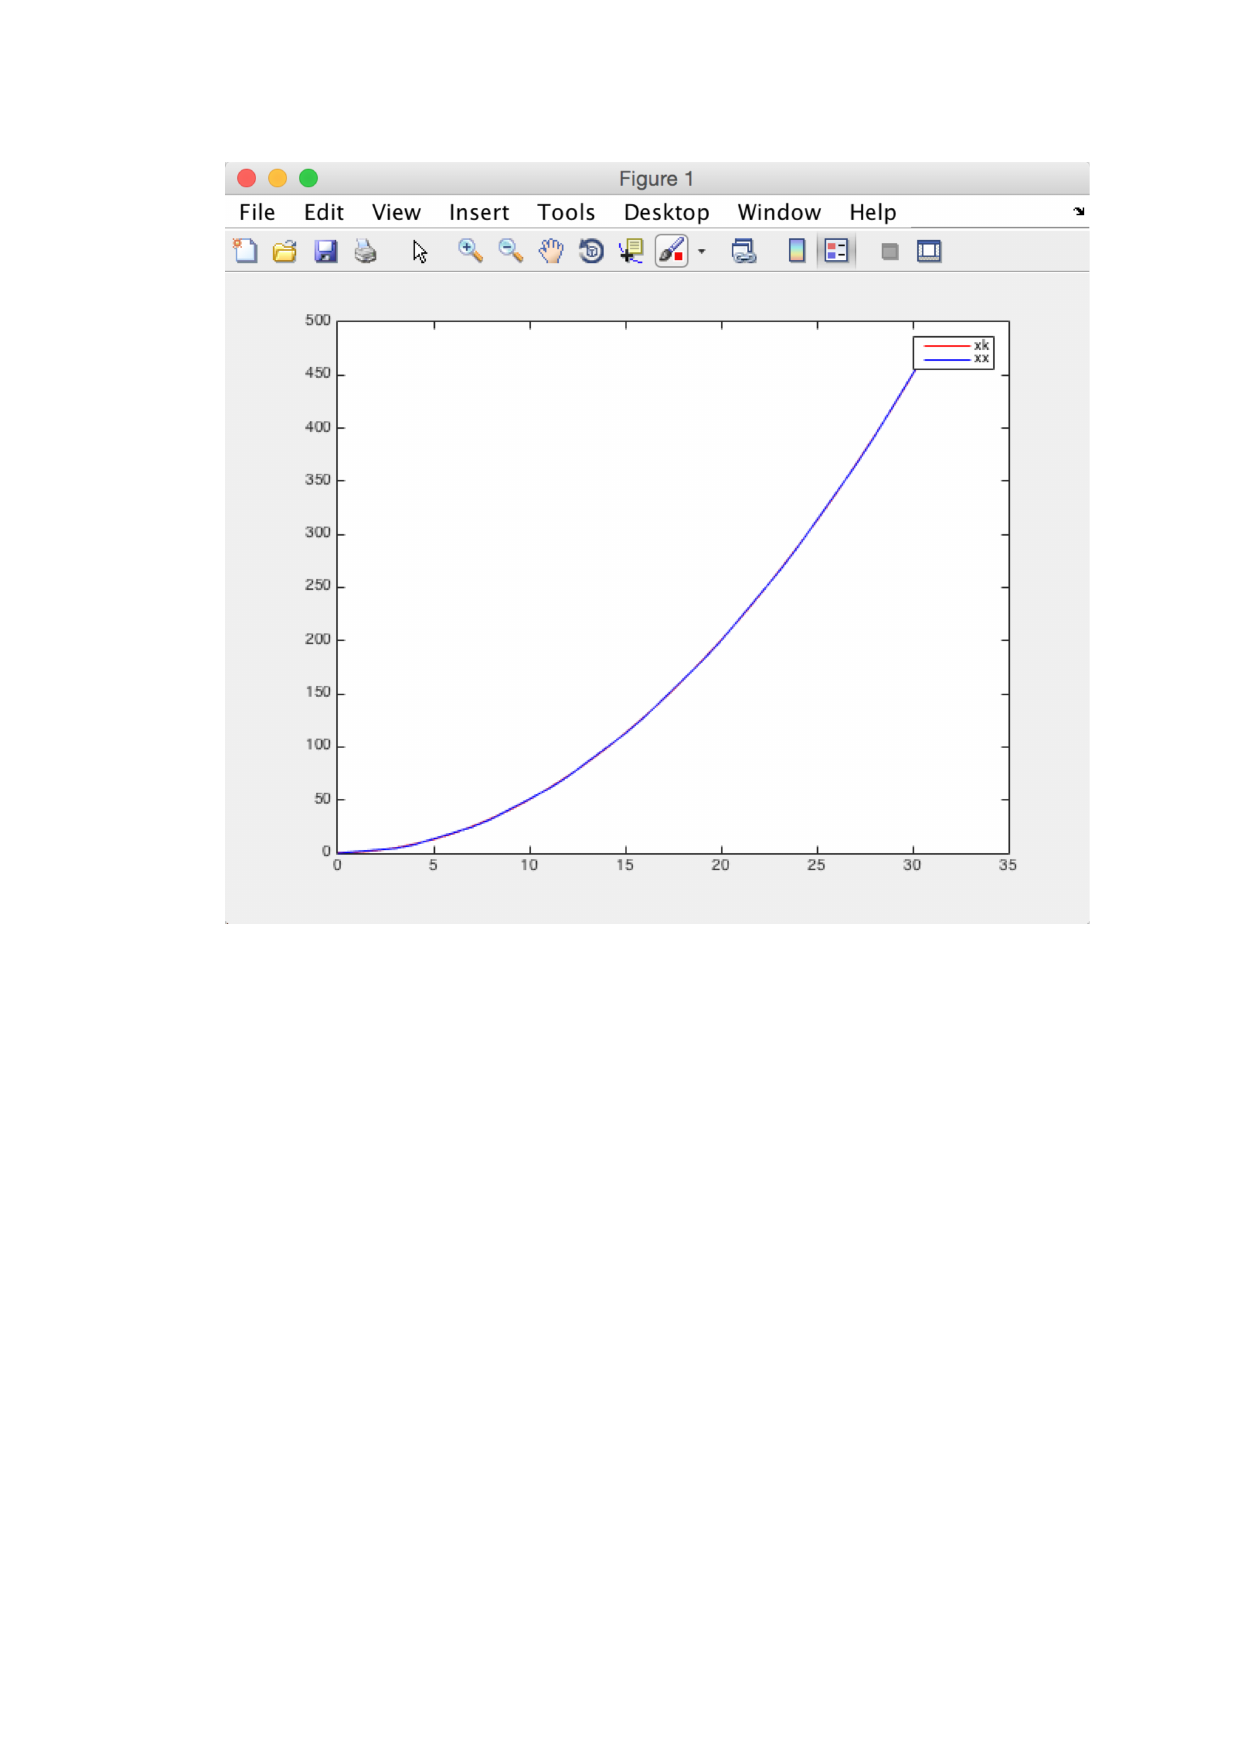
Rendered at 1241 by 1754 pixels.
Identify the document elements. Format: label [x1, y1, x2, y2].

picture [225, 162, 1090, 924]
